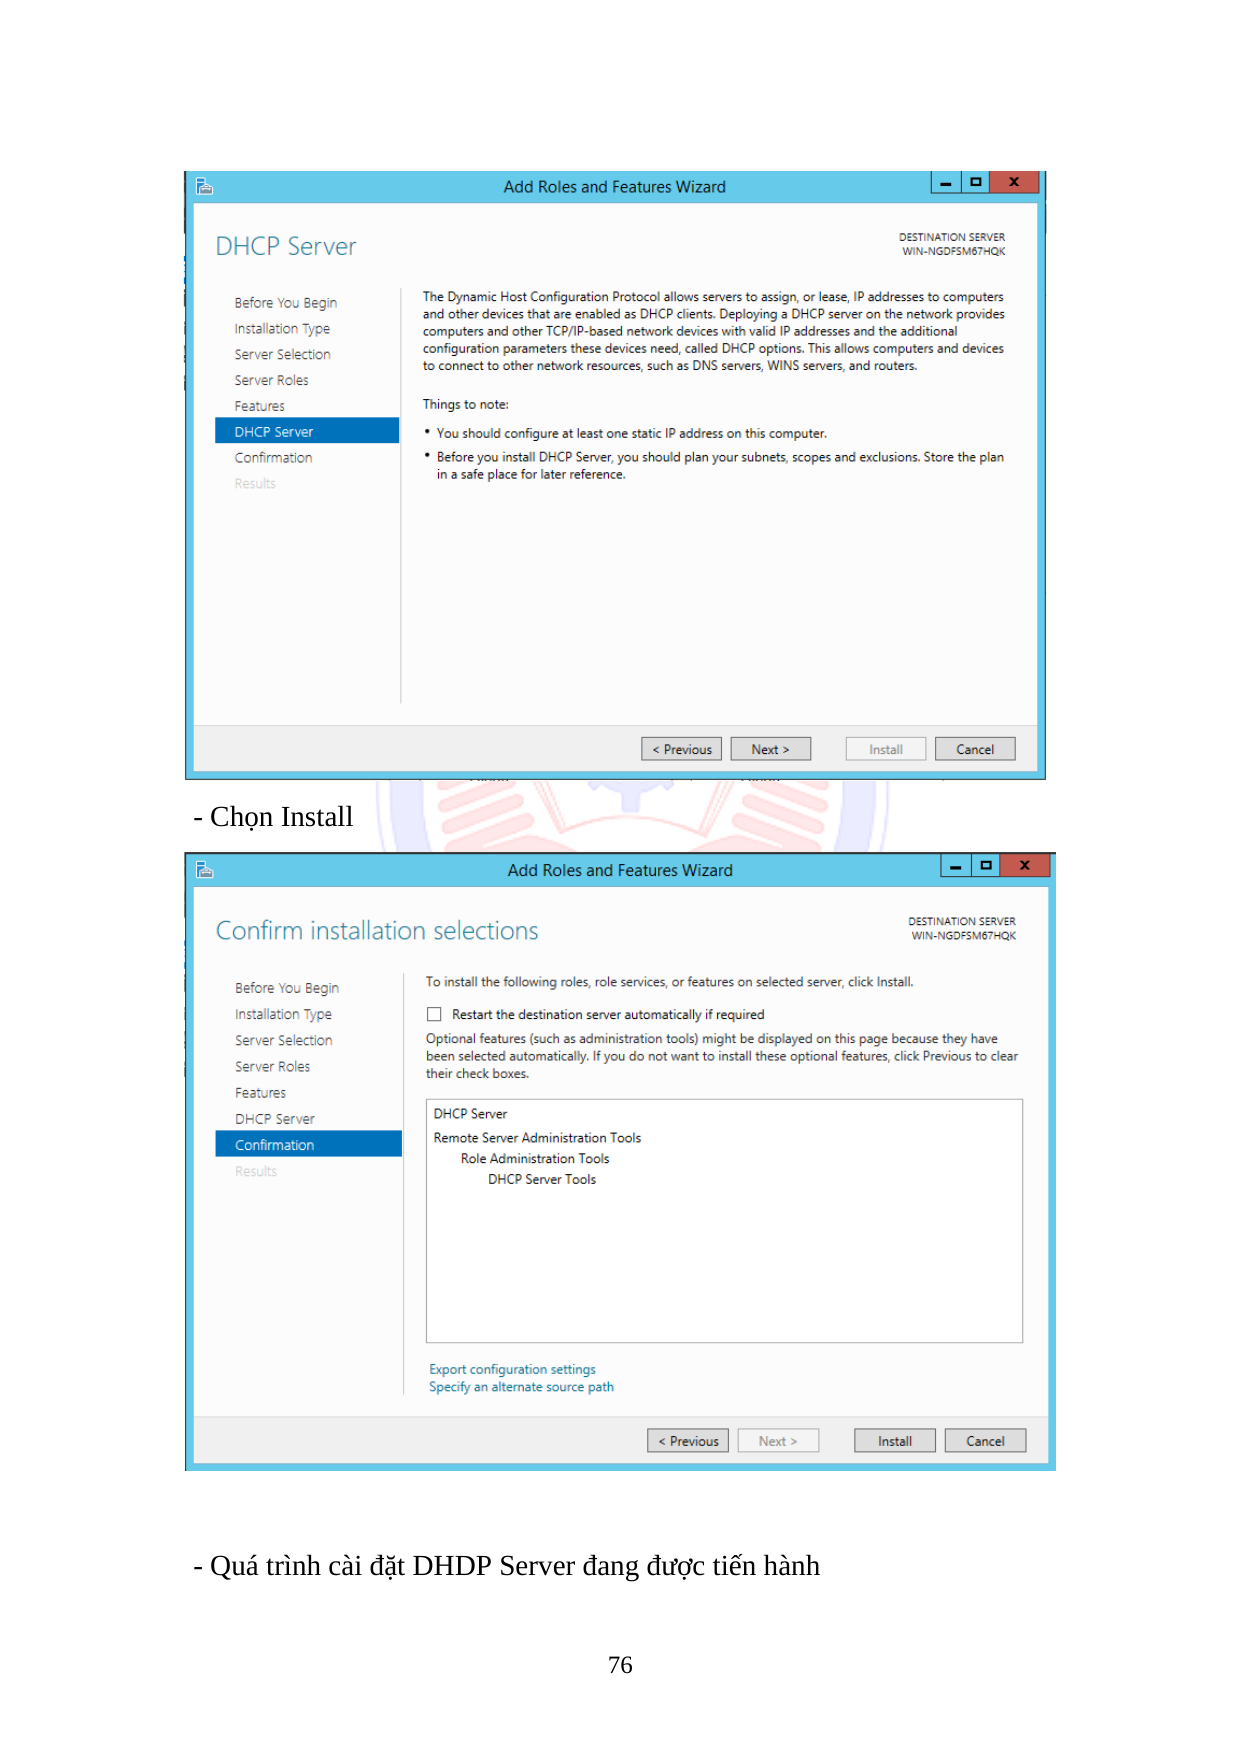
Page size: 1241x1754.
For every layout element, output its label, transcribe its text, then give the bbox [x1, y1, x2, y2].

text - Quá trình cài đặt DHDP Server đang được tiến hành [118, 1548, 1122, 1582]
picture [183, 171, 1047, 781]
picture [184, 852, 1056, 1471]
text - Chọn Install [118, 799, 1122, 833]
